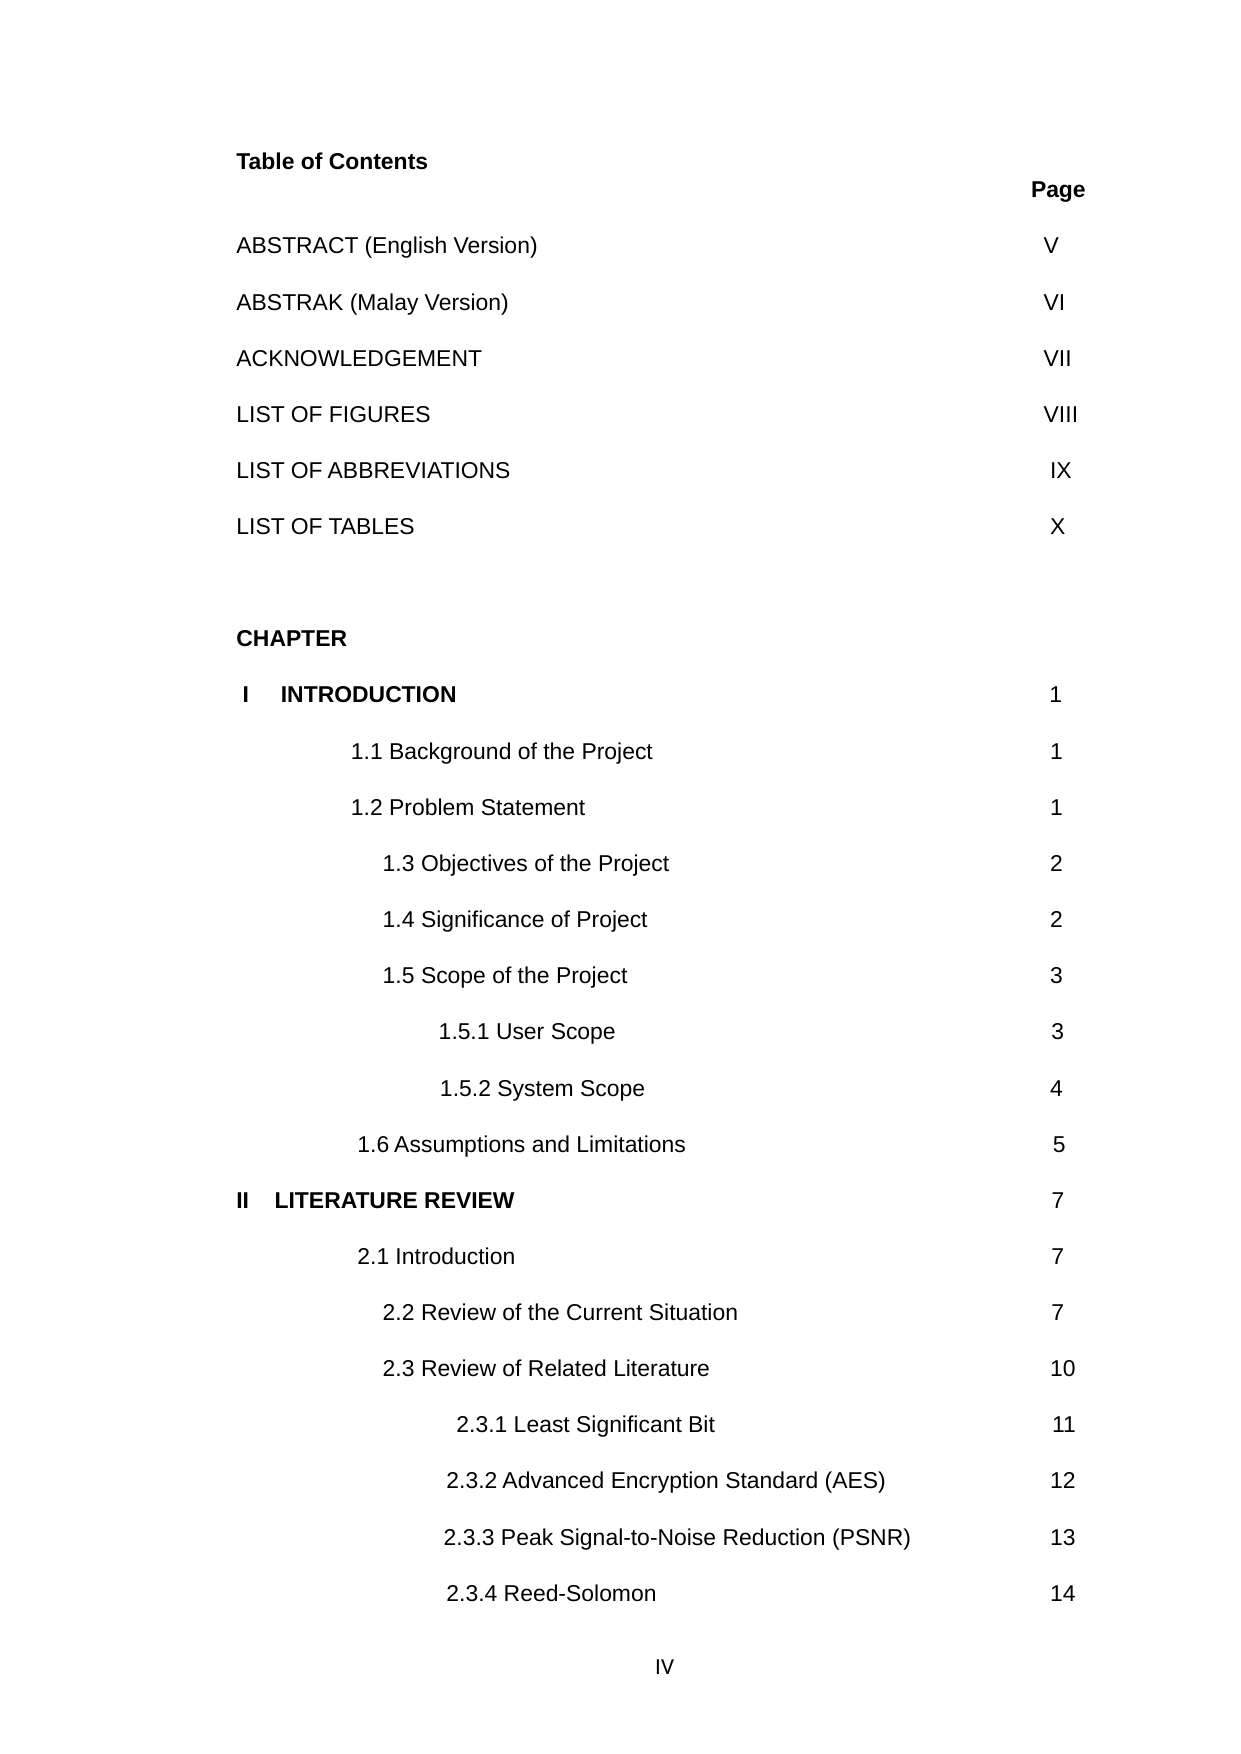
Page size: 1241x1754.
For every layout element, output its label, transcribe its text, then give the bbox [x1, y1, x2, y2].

text 2.3.1 Least Significant Bit 11 [236, 1411, 1092, 1438]
text 2.3.4 Reed-Solomon 14 [236, 1580, 1092, 1606]
text 1.3 Objectives of the Project 2 [236, 850, 1092, 876]
text 2.3 Review of Related Literature 10 [236, 1355, 1092, 1382]
text 2.3.3 Peak Signal-to-Noise Reduction (PSNR) 13 [236, 1524, 1092, 1550]
text 1.2 Problem Statement 1 [236, 794, 1092, 820]
text ACKNOWLEDGEMENT VII [236, 344, 1092, 371]
text 1.4 Significance of Project 2 [236, 906, 1092, 932]
text LIST OF ABBREVIATIONS IX [236, 457, 1092, 483]
text 1.5.1 User Scope 3 [236, 1018, 1092, 1045]
text 2.1 Introduction 7 [236, 1243, 1092, 1269]
text ABSTRACT (English Version) V [236, 232, 1092, 259]
text I INTRODUCTION 1 [236, 681, 1092, 708]
text 1.6 Assumptions and Limitations 5 [236, 1131, 1092, 1157]
text LIST OF TABLES X [236, 513, 1092, 539]
text LIST OF FIGURES VIII [236, 401, 1092, 427]
text II LITERATURE REVIEW 7 [236, 1187, 1092, 1213]
text 2.2 Review of the Current Situation 7 [236, 1299, 1092, 1325]
subtitle Table of Contents [236, 148, 1092, 174]
text 1.5 Scope of the Project 3 [236, 962, 1092, 988]
text 2.3.2 Advanced Encryption Standard (AES) 12 [236, 1467, 1092, 1494]
text 1.1 Background of the Project 1 [236, 738, 1092, 764]
text 1.5.2 System Scope 4 [236, 1074, 1092, 1101]
text CHAPTER [236, 625, 1092, 652]
text Page [236, 176, 1092, 202]
text ABSTRAK (Malay Version) VI [236, 288, 1092, 315]
